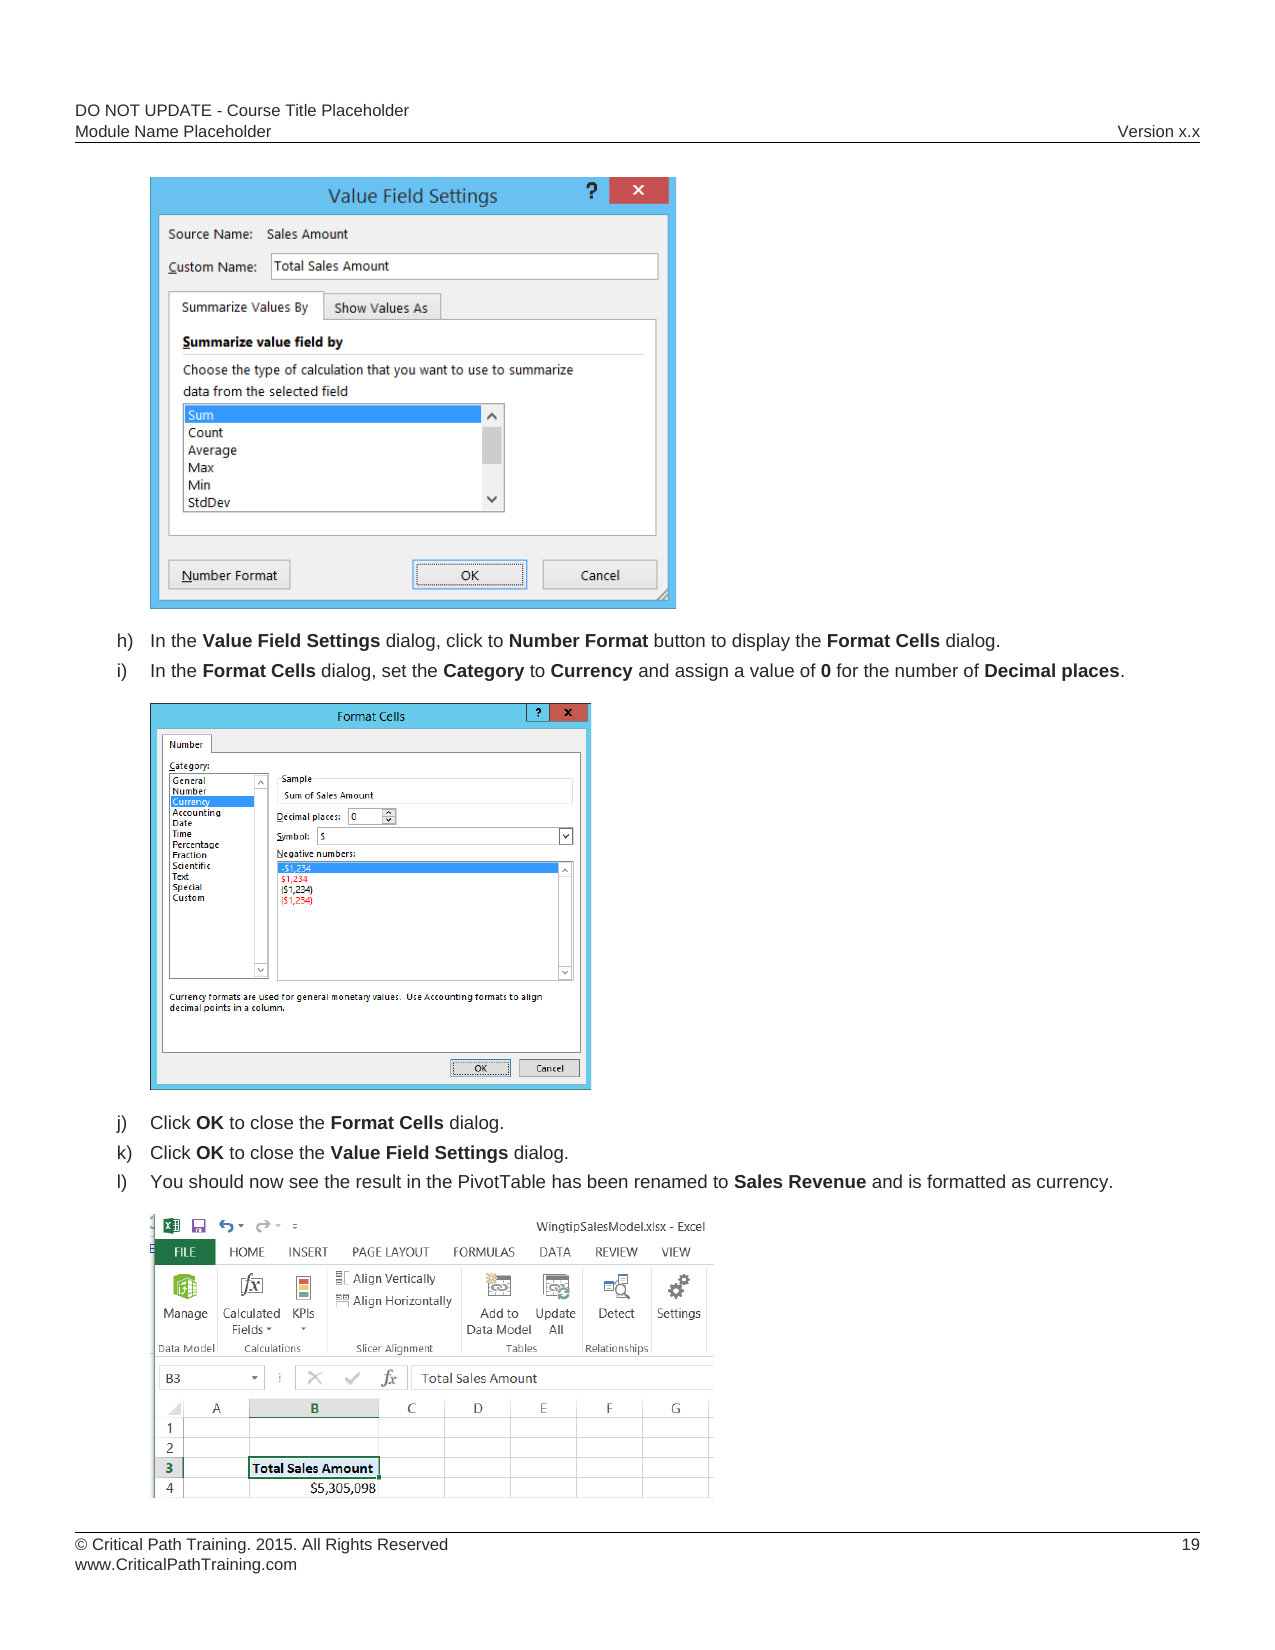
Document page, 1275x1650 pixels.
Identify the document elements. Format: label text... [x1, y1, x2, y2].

picture [150, 1214, 714, 1498]
text In the Value Field Settings dialog, click to Number Format button to display the Format Cells dialog. [117, 630, 1200, 652]
text Click OK to close the Value Field Settings dialog. [117, 1141, 1200, 1163]
text Click OK to close the Format Cells dialog. [117, 1112, 1200, 1133]
text You should now see the result in the PivotTable has been renamed to Sales Revenue and is formatted as currency. [117, 1171, 1200, 1193]
text In the Format Cells dialog, set the Category to Currency and assign a value of 0 for the number of Decimal places. [117, 660, 1200, 682]
picture [150, 703, 592, 1090]
picture [150, 177, 677, 609]
